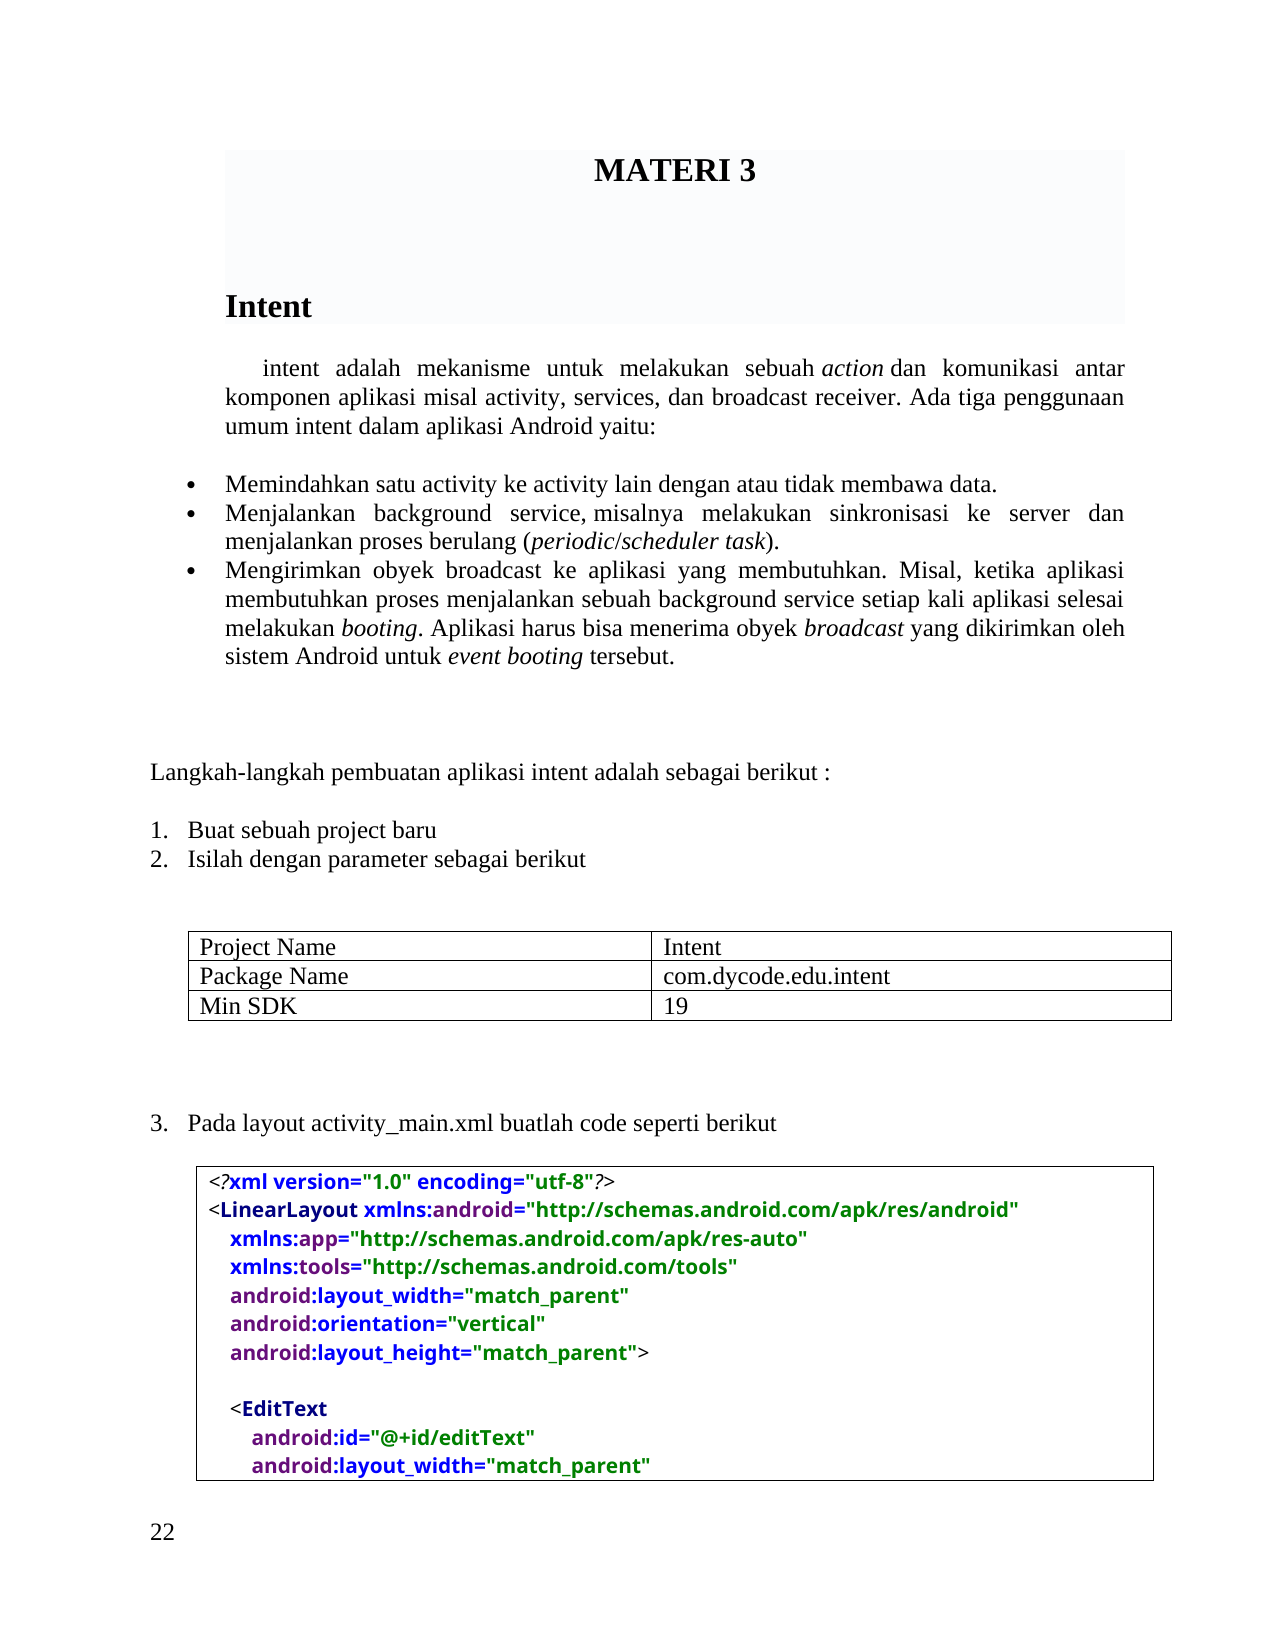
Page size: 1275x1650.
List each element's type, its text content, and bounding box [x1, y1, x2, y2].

table_cell Package Name [189, 961, 651, 990]
table_cell 19 [652, 991, 1171, 1020]
text Intent [225, 286, 1125, 324]
list Mengirimkan obyek broadcast ke aplikasi yang membutuhkan. Misal, ketika aplikasi membutuhkan proses menjalankan sebuah background service setiap kali aplikasi selesai melakukan booting. Aplikasi harus bisa menerima obyek broadcast yang dikirimkan oleh sistem Android untuk event booting tersebut. [187, 555, 1125, 670]
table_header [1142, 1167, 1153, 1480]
table_cell com.dycode.edu.intent [652, 961, 1171, 990]
list Buat sebuah project baru [150, 815, 1125, 844]
list Isilah dengan parameter sebagai berikut [150, 844, 1125, 873]
table_header Intent [652, 932, 1171, 960]
list Menjalankan background service, misalnya melakukan sinkronisasi ke server dan menjalankan proses berulang (periodic/scheduler task). [187, 498, 1125, 555]
list Memindahkan satu activity ke activity lain dengan atau tidak membawa data. [187, 469, 1125, 498]
table_header Project Name [189, 932, 651, 960]
list Pada layout activity_main.xml buatlah code seperti berikut [150, 1108, 1125, 1137]
text Langkah-langkah pembuatan aplikasi intent adalah sebagai berikut : [150, 757, 1125, 786]
text MATERI 3 [225, 150, 1125, 189]
text intent adalah mekanisme untuk melakukan sebuah action dan komunikasi antar komponen aplikasi misal activity, services, dan broadcast receiver. Ada tiga penggunaan umum intent dalam aplikasi Android yaitu: [225, 353, 1125, 440]
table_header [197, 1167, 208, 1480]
table_cell Min SDK [189, 991, 651, 1020]
